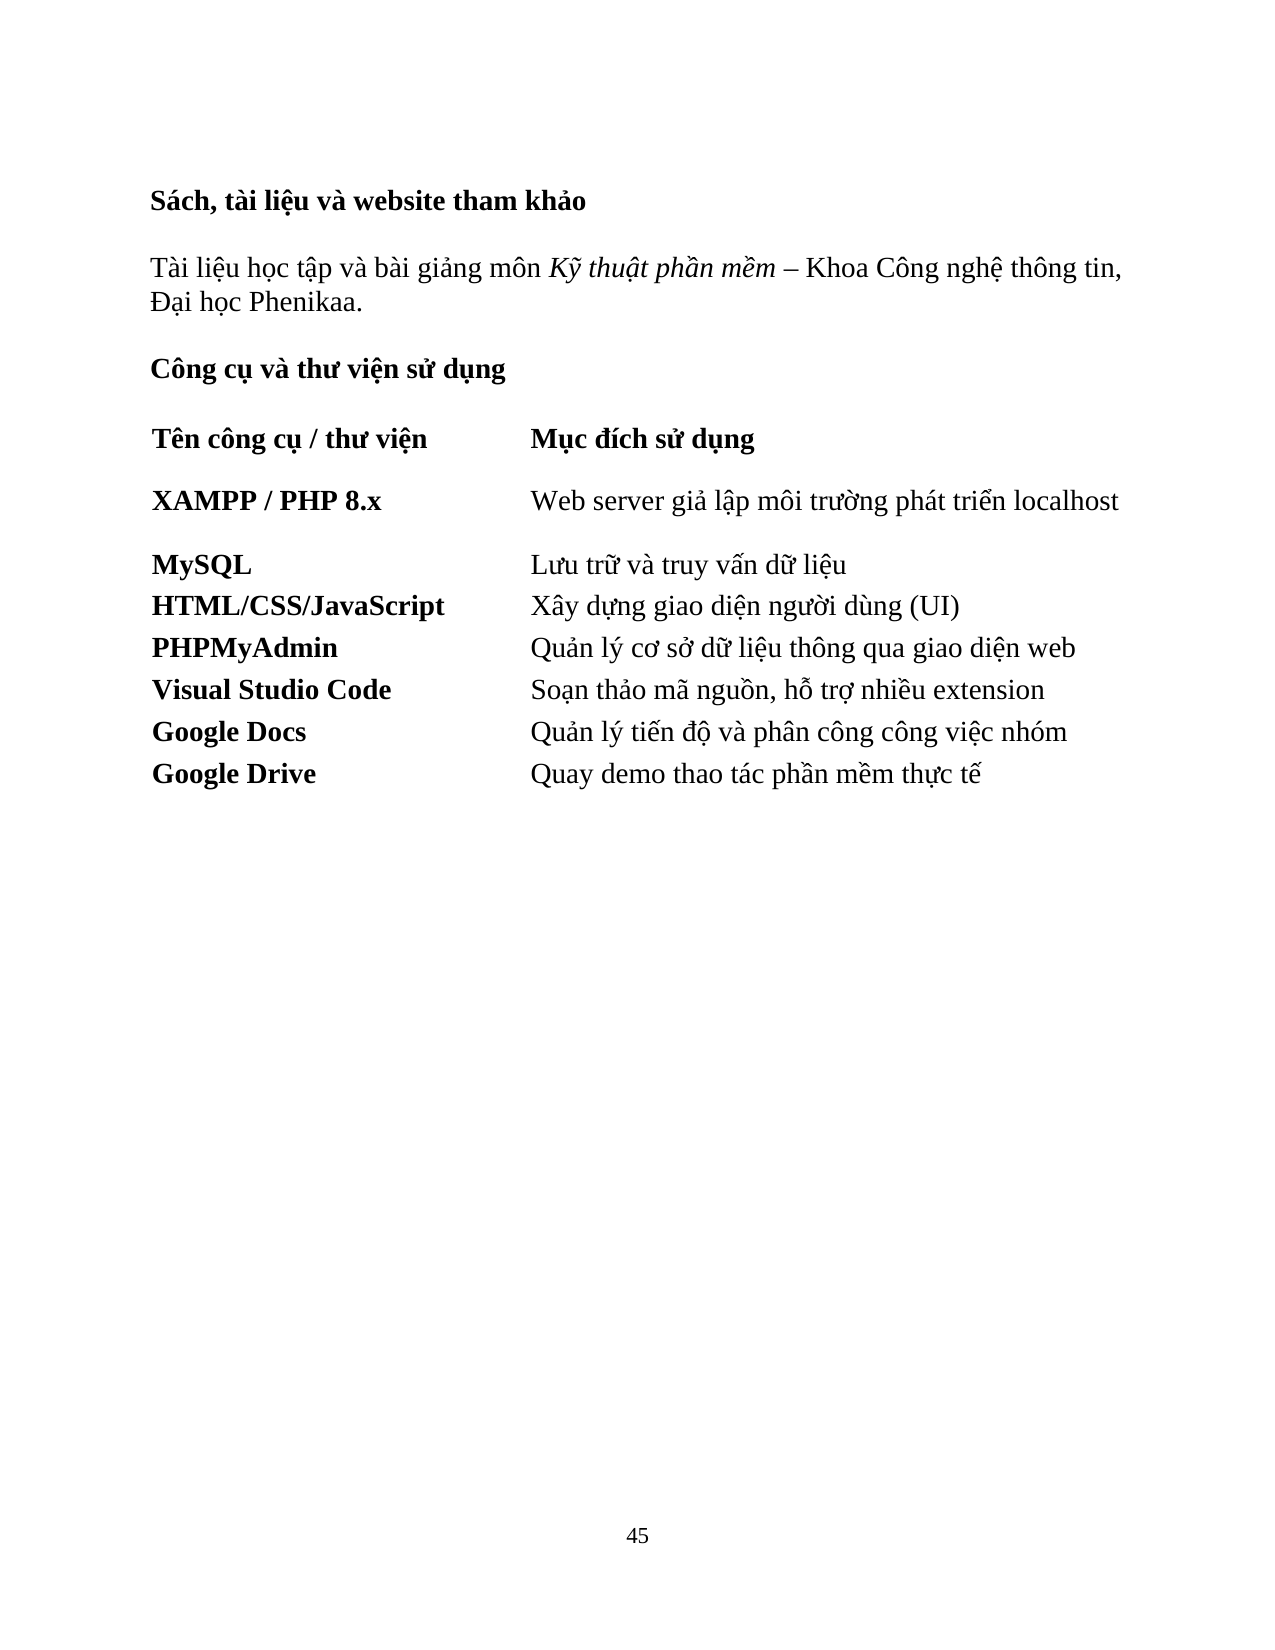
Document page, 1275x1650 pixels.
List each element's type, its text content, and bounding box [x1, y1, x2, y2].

table_header Tên công cụ / thư viện [150, 418, 529, 457]
table_header Mục đích sử dụng [529, 418, 1160, 457]
table_cell Web server giả lập môi trường phát triển localhost [529, 457, 1160, 543]
table_cell Quản lý cơ sở dữ liệu thông qua giao diện web [529, 626, 1160, 668]
table_cell PHPMyAdmin [150, 626, 529, 668]
table_cell HTML/CSS/JavaScript [150, 585, 529, 626]
table_cell Quản lý tiến độ và phân công công việc nhóm [529, 710, 1160, 752]
text Công cụ và thư viện sử dụng [150, 351, 1125, 385]
table_cell Google Docs [150, 710, 529, 752]
table_cell Google Drive [150, 752, 529, 794]
table_cell Quay demo thao tác phần mềm thực tế [529, 752, 1160, 794]
text Sách, tài liệu và website tham khảo [150, 183, 1125, 217]
table_cell Visual Studio Code [150, 668, 529, 710]
table_cell MySQL [150, 543, 529, 585]
text Tài liệu học tập và bài giảng môn Kỹ thuật phần mềm – Khoa Công nghệ thông tin, Đại học Phenikaa. [150, 251, 1125, 318]
table_cell Xây dựng giao diện người dùng (UI) [529, 585, 1160, 626]
table_cell XAMPP / PHP 8.x [150, 457, 529, 543]
table_cell Soạn thảo mã nguồn, hỗ trợ nhiều extension [529, 668, 1160, 710]
table_cell Lưu trữ và truy vấn dữ liệu [529, 543, 1160, 585]
